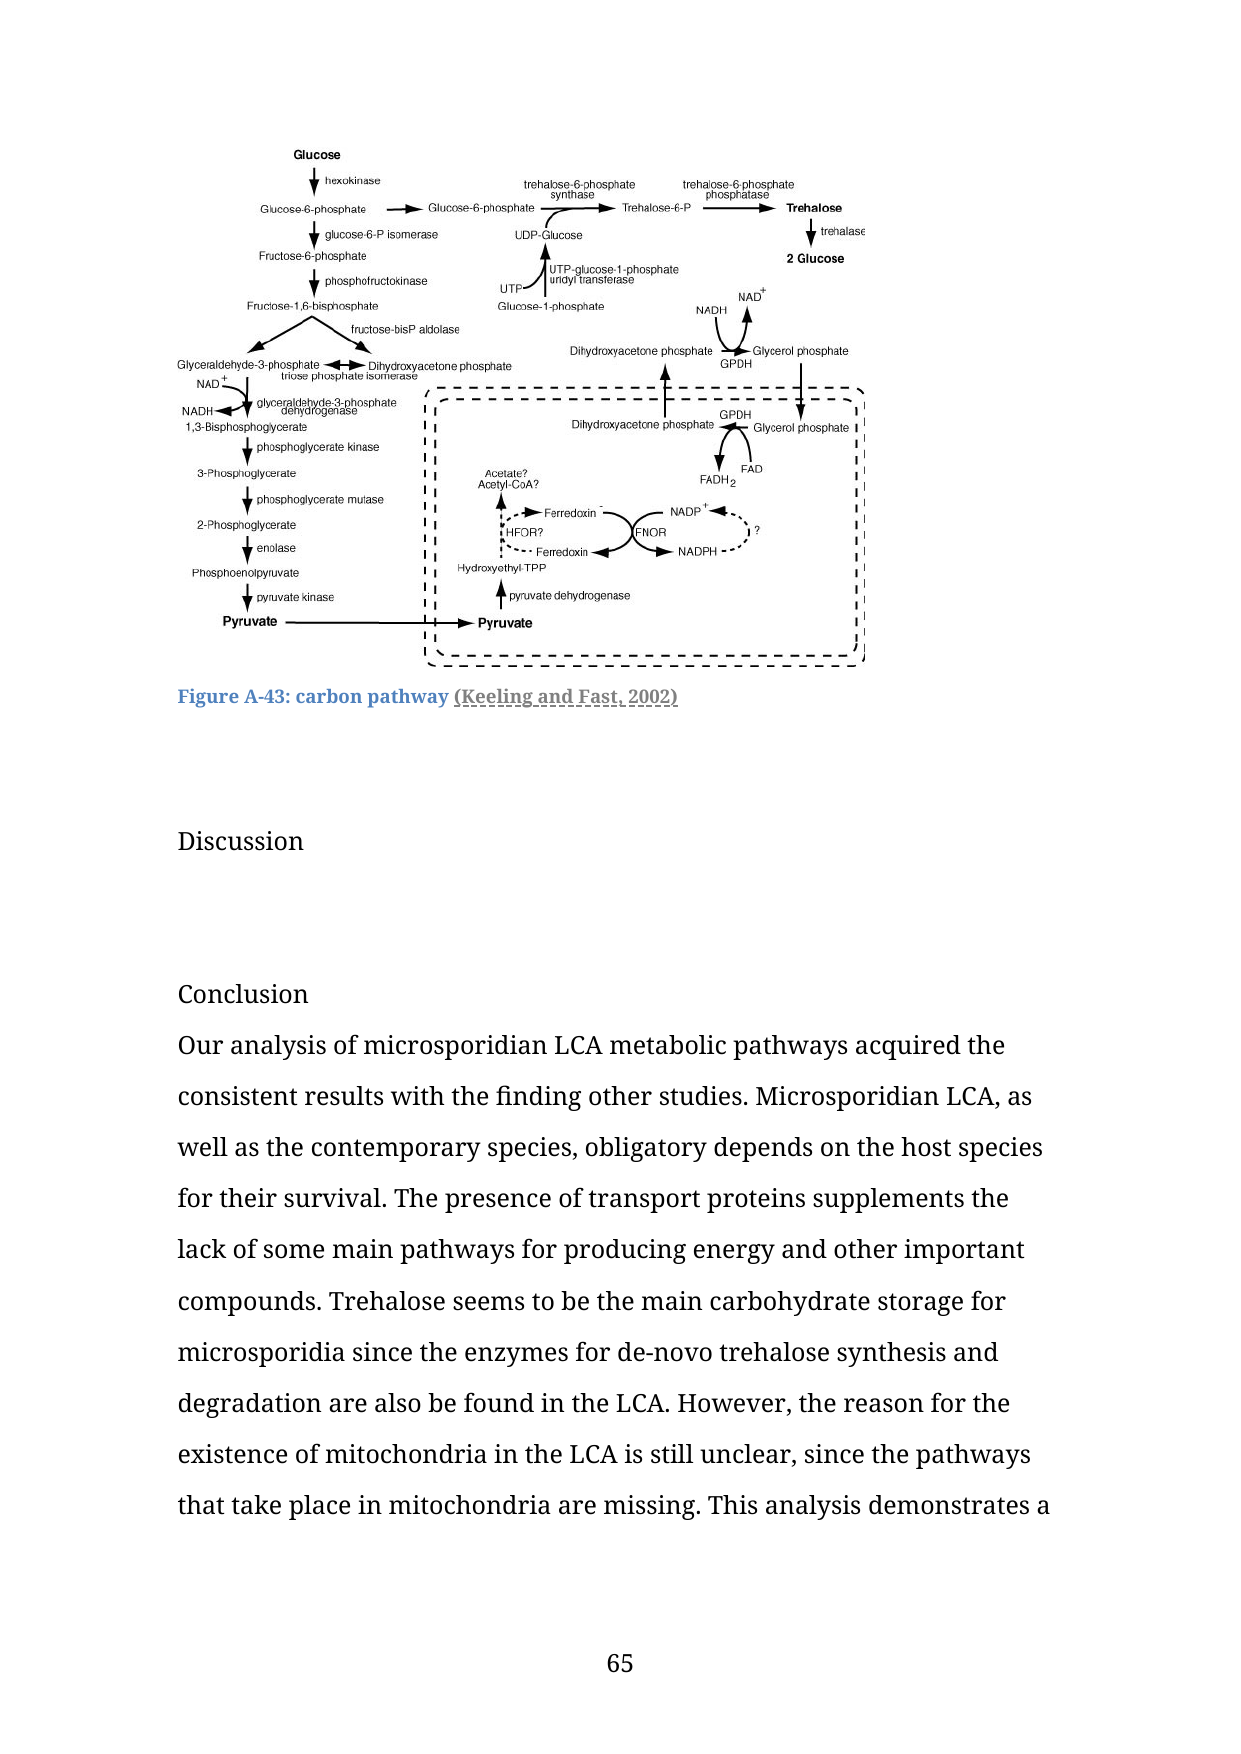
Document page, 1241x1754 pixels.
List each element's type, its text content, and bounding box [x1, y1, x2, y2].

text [177, 1028, 1063, 1521]
picture [177, 147, 865, 667]
text Discussion [177, 824, 1063, 858]
text Conclusion [177, 977, 1063, 1011]
text Figure A-43: carbon pathway (Keeling and Fast, 2002) [177, 683, 1063, 709]
